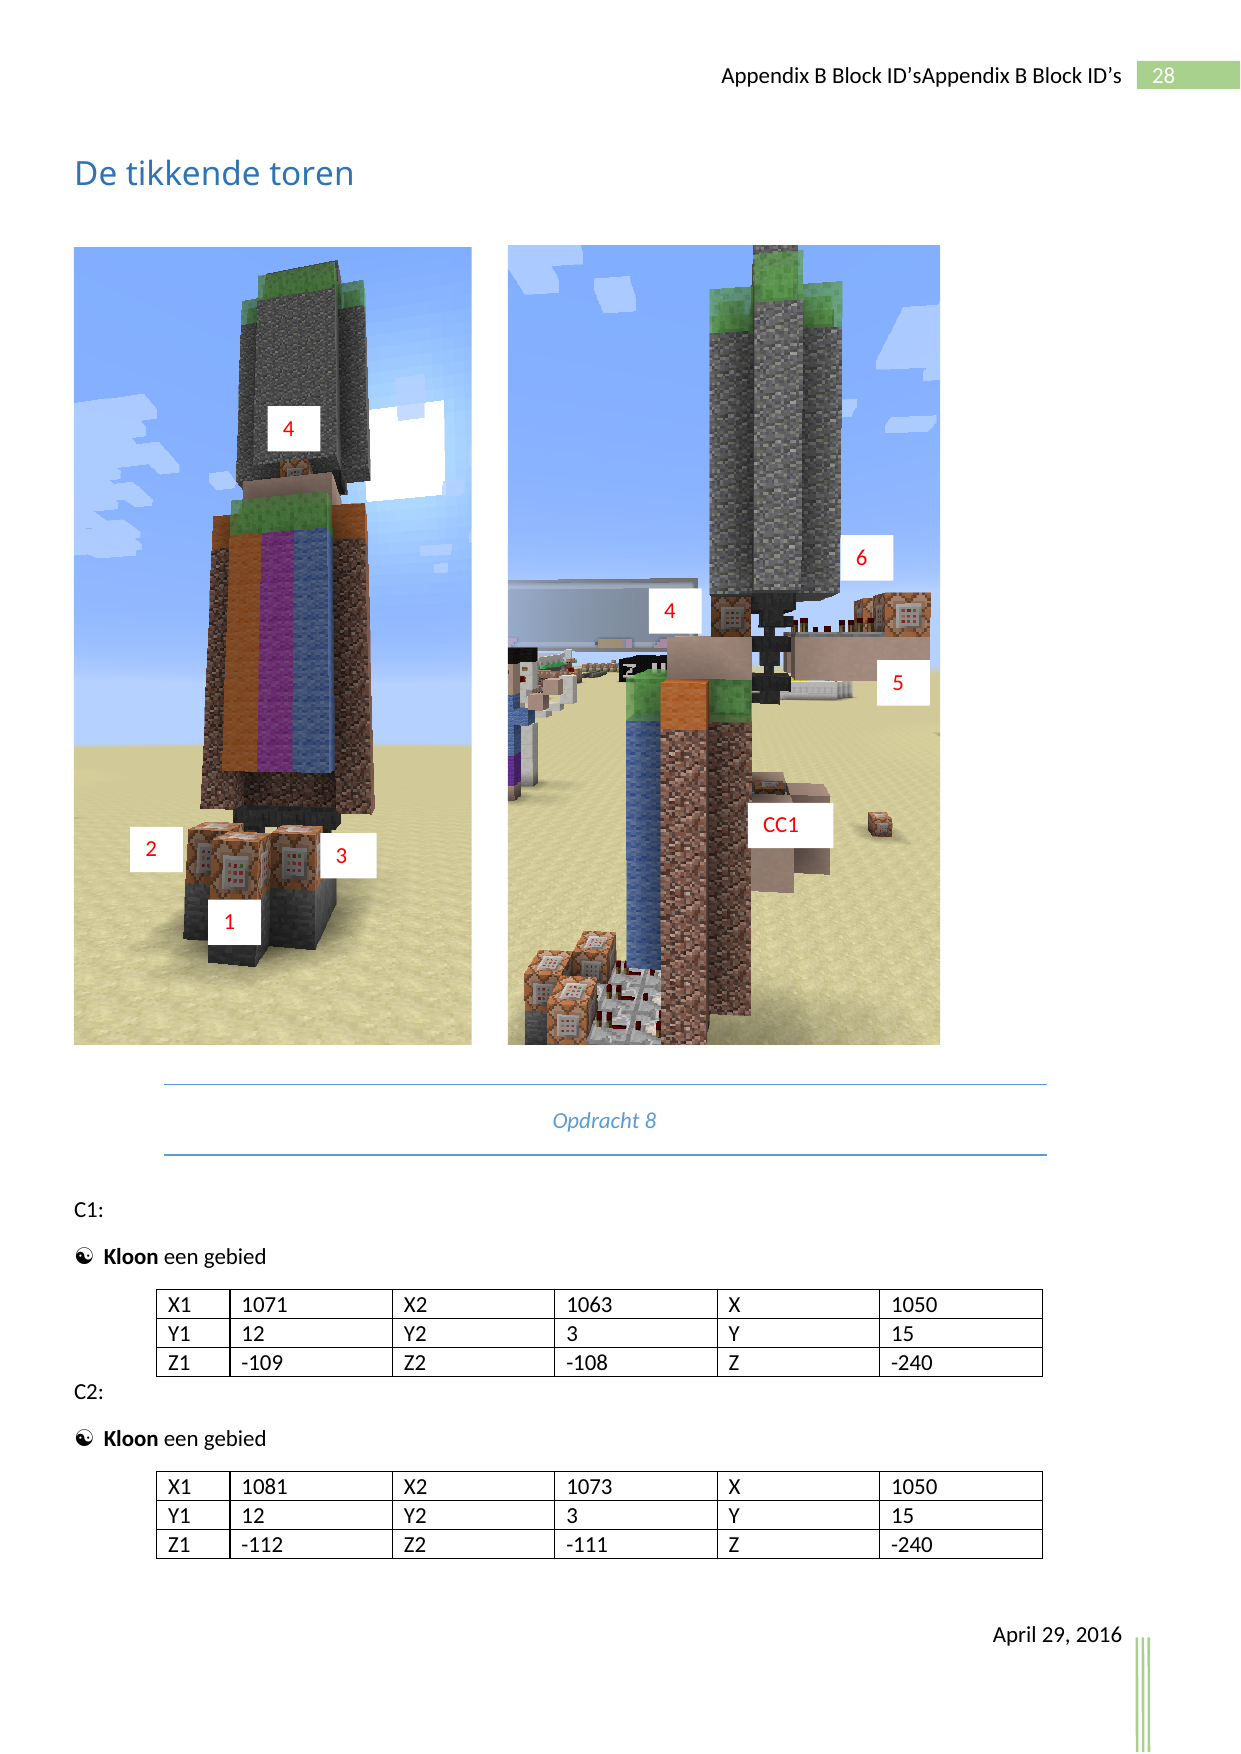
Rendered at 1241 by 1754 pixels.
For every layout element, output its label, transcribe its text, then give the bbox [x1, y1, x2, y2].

table_cell 15 [880, 1501, 1042, 1529]
table_cell -108 [555, 1348, 717, 1376]
table_header X2 [393, 1472, 554, 1500]
table_cell 12 [231, 1319, 392, 1347]
table_header 1071 [231, 1290, 392, 1318]
table_header 1050 [880, 1472, 1042, 1500]
table_cell Z2 [393, 1530, 554, 1558]
table_cell Y2 [393, 1501, 554, 1529]
table_header X1 [157, 1290, 229, 1318]
table_header 1063 [555, 1290, 717, 1318]
table_cell Y1 [157, 1319, 229, 1347]
table_cell Z [718, 1530, 879, 1558]
table_cell -111 [555, 1530, 717, 1558]
table_header 1073 [555, 1472, 717, 1500]
table_cell 15 [880, 1319, 1042, 1347]
table_header X [718, 1290, 879, 1318]
picture [73, 247, 472, 1045]
table_cell -240 [880, 1530, 1042, 1558]
table_header X2 [393, 1290, 554, 1318]
text C1: [74, 1195, 1137, 1223]
text Opdracht 8 [164, 1085, 1047, 1154]
table_cell 3 [555, 1319, 717, 1347]
table_header X [718, 1472, 879, 1500]
table_cell Z [718, 1348, 879, 1376]
picture [507, 245, 941, 1045]
table_cell Y [718, 1319, 879, 1347]
table_cell Y [718, 1501, 879, 1529]
table_cell Y2 [393, 1319, 554, 1347]
table_cell 12 [231, 1501, 392, 1529]
table_cell Z1 [157, 1530, 229, 1558]
table_cell -240 [880, 1348, 1042, 1376]
table_cell Y1 [157, 1501, 229, 1529]
table_header X1 [157, 1472, 229, 1500]
table_cell Z2 [393, 1348, 554, 1376]
list Kloon een gebied [74, 1242, 1137, 1270]
table_header 1081 [231, 1472, 392, 1500]
list Kloon een gebied [74, 1424, 1137, 1452]
subtitle De tikkende toren [74, 150, 1137, 195]
table_cell -112 [231, 1530, 392, 1558]
table_cell 3 [555, 1501, 717, 1529]
table_cell -109 [231, 1348, 392, 1376]
table_cell Z1 [157, 1348, 229, 1376]
table_header 1050 [880, 1290, 1042, 1318]
text C2: [74, 1377, 1137, 1405]
